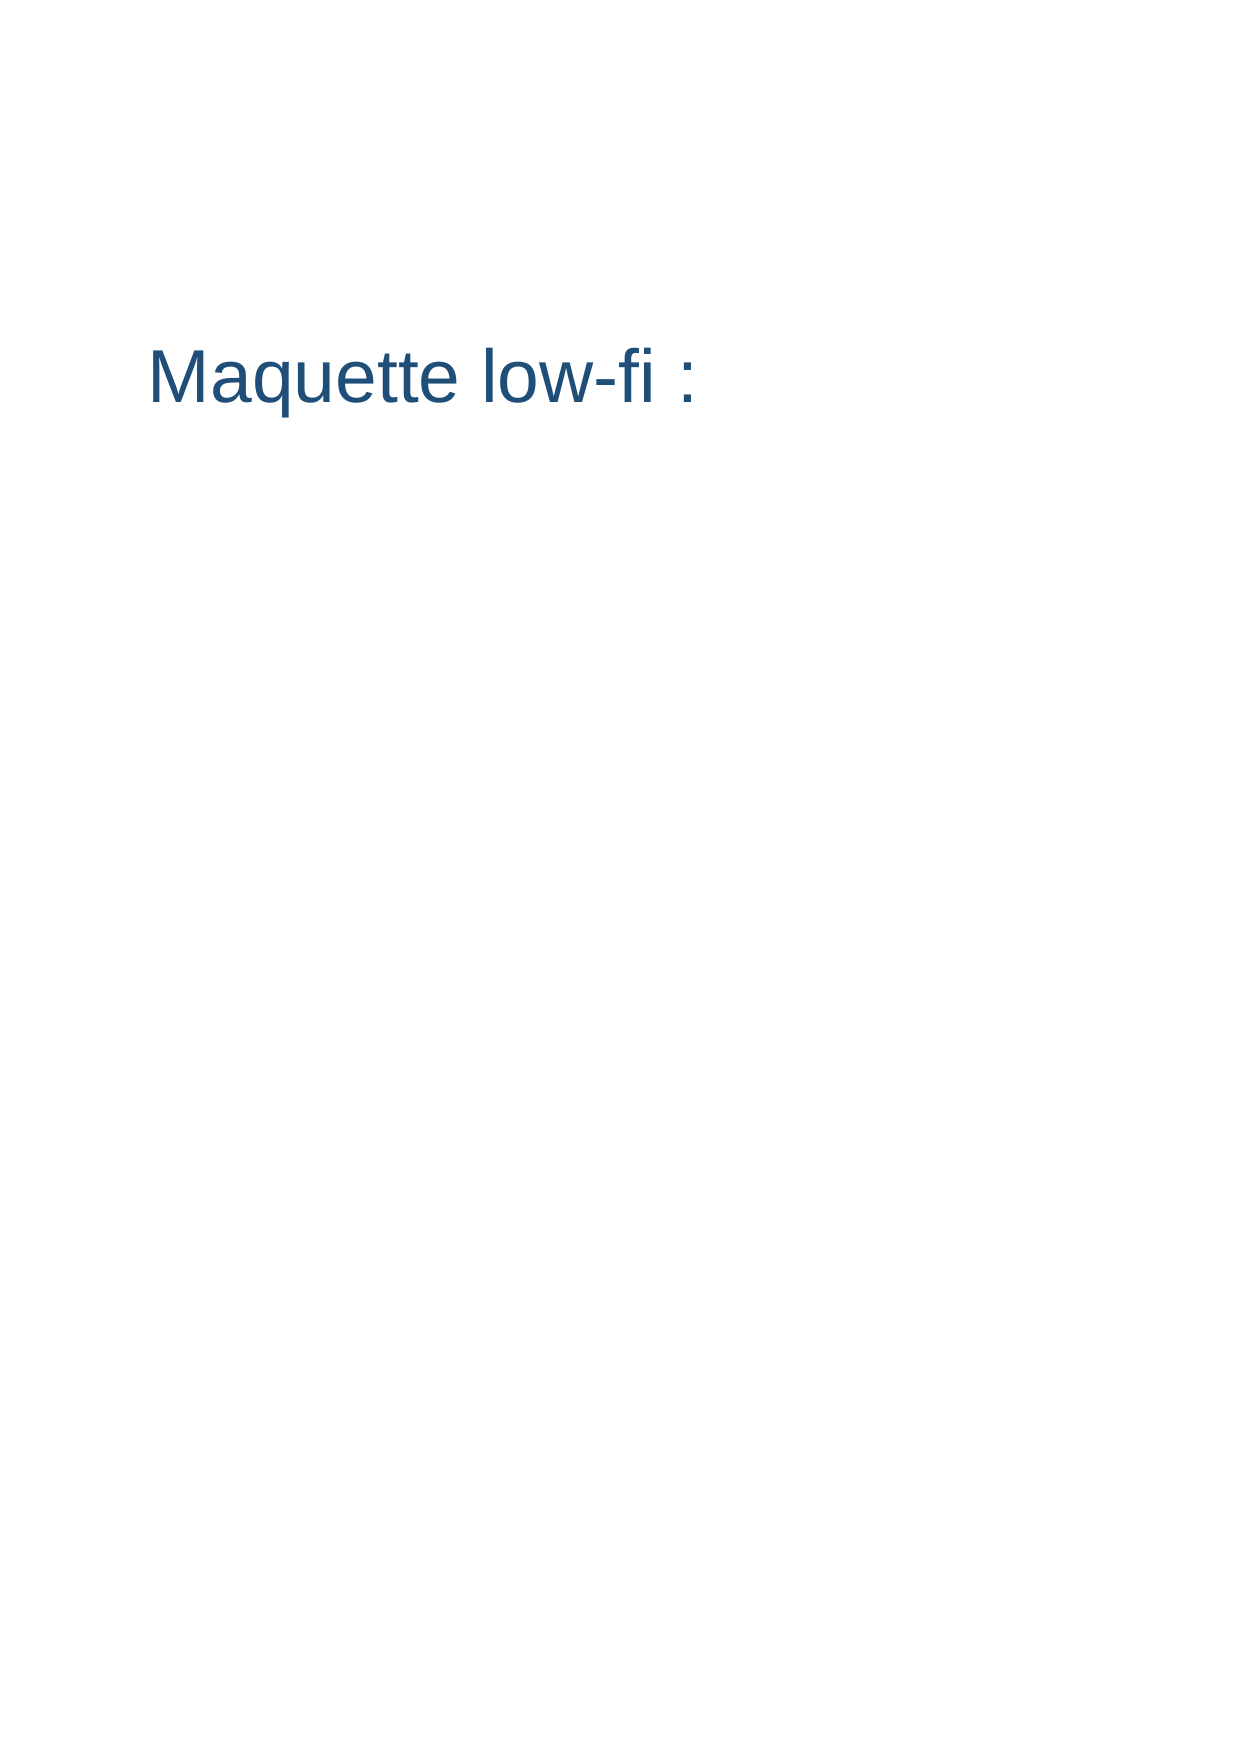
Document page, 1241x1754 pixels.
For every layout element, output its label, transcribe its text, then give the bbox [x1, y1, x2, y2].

text Maquette low-fi : [148, 332, 1093, 419]
